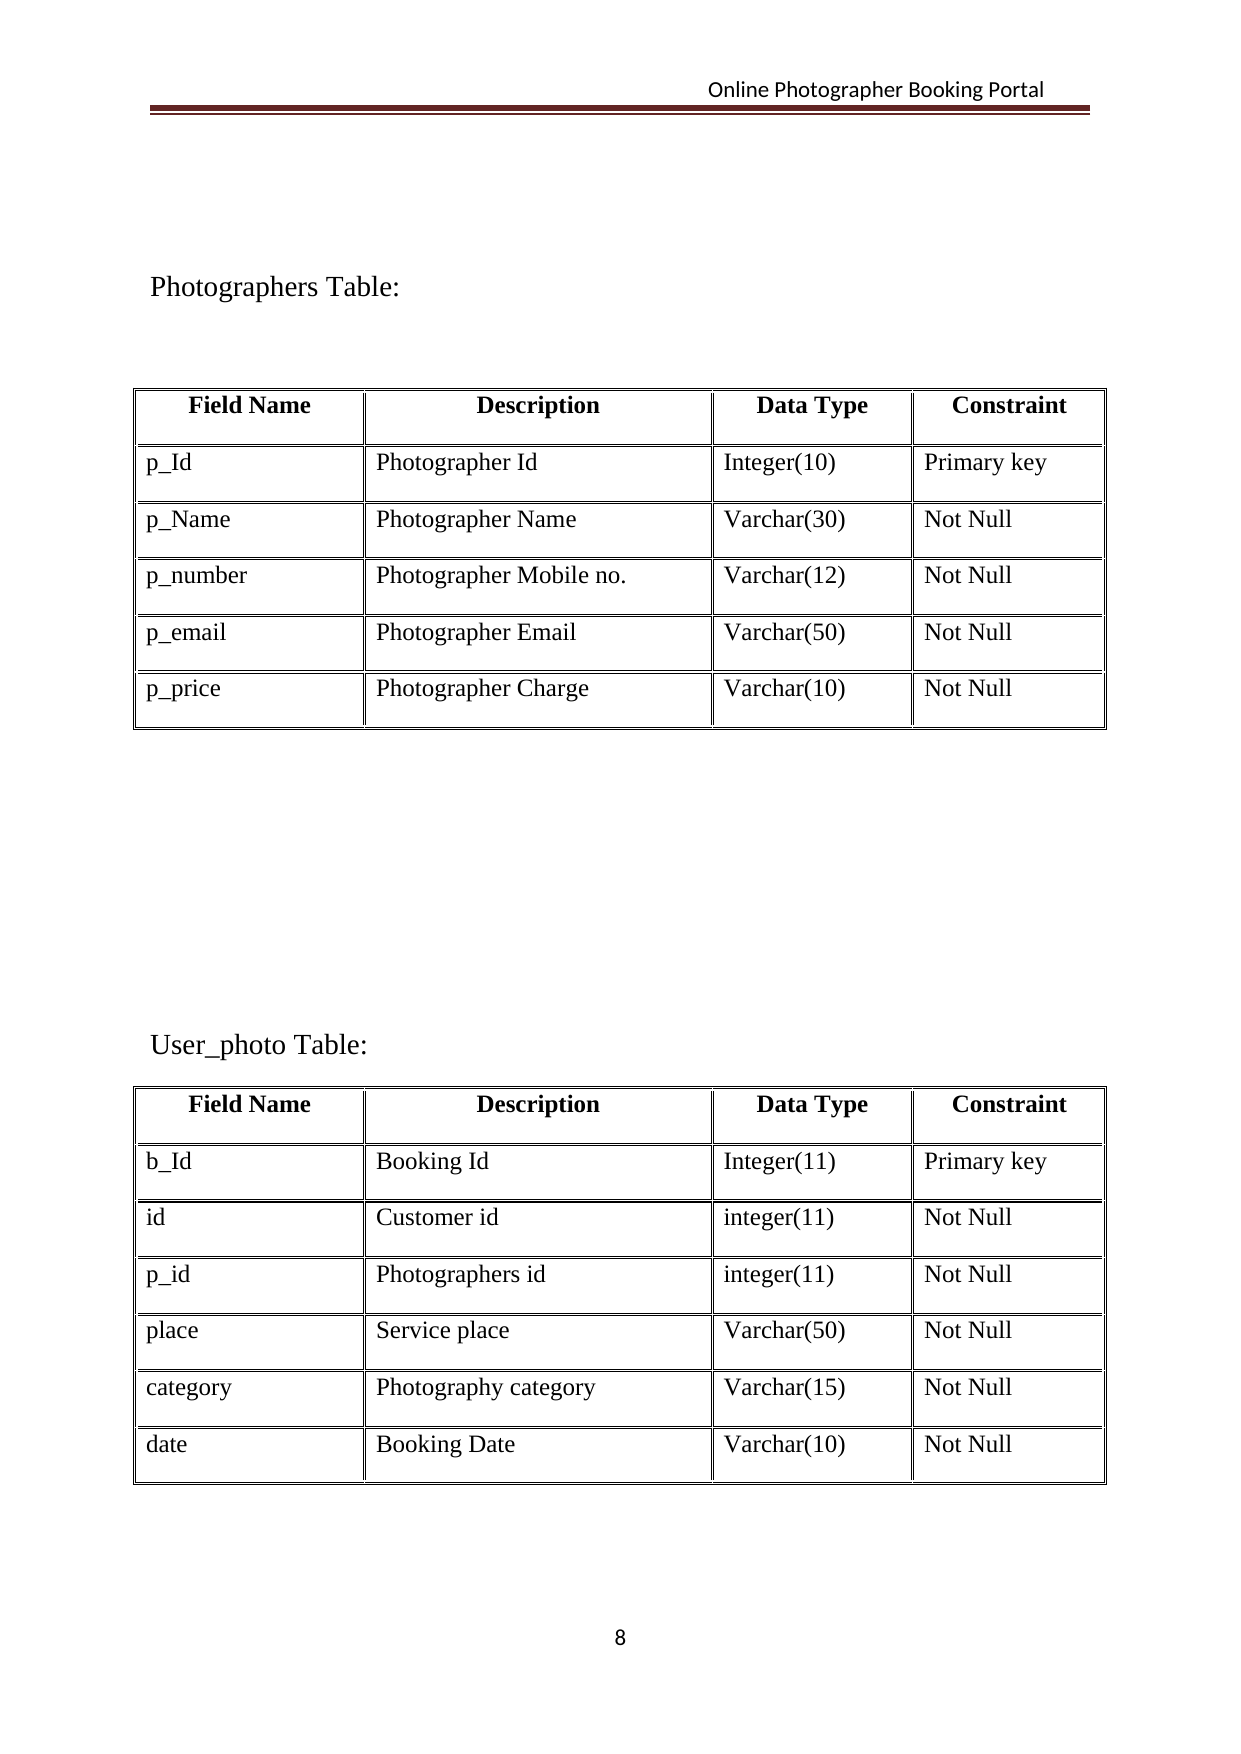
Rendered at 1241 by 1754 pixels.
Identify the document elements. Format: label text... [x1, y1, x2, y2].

text User_photo Table: [150, 1027, 1090, 1060]
table_cell Photographer Mobile no. [366, 560, 711, 614]
table_cell Photography category [366, 1372, 711, 1426]
table_header Constraint [913, 391, 1104, 444]
table_cell Photographer Charge [365, 674, 712, 727]
table_cell Integer(11) [714, 1146, 911, 1199]
table_cell Photographer Id [366, 447, 711, 501]
table_cell Primary key [913, 444, 1106, 501]
table_cell Not Null [913, 1256, 1106, 1312]
table_cell Not Null [913, 1369, 1106, 1426]
table_cell Not Null [914, 614, 1104, 670]
table_cell Booking Date [365, 1429, 712, 1482]
table_header Field Name [136, 391, 364, 444]
text Photographers Table: [150, 269, 1090, 302]
table_cell Varchar(50) [714, 1316, 911, 1369]
table_cell integer(11) [714, 1203, 911, 1256]
table_cell Not Null [913, 1199, 1106, 1256]
table_cell Not Null [913, 670, 1106, 727]
table_cell Not Null [914, 501, 1104, 557]
table_cell Integer(10) [714, 447, 911, 501]
table_header Data Type [712, 389, 913, 444]
table_cell place [136, 1313, 363, 1369]
table_cell Photographers id [366, 1259, 711, 1312]
table_cell integer(11) [714, 1259, 911, 1312]
table_header Data Type [712, 1087, 913, 1143]
table_cell Not Null [913, 1426, 1104, 1482]
table_cell Not Null [914, 1313, 1104, 1369]
table_cell p_price [135, 670, 364, 727]
table_cell p_Name [136, 501, 363, 557]
table_cell p_Id [135, 444, 364, 501]
table_cell Varchar(50) [714, 617, 911, 670]
table_cell category [135, 1369, 364, 1426]
table_header Description [365, 1089, 712, 1143]
table_header Constraint [913, 1089, 1104, 1143]
table_cell Photographer Email [366, 617, 711, 670]
table_cell Booking Id [366, 1146, 711, 1199]
table_cell b_Id [135, 1143, 364, 1199]
table_cell Service place [366, 1316, 711, 1369]
table_cell Primary key [913, 1143, 1106, 1199]
table_cell Photographer Name [366, 504, 711, 557]
table_cell Not Null [913, 557, 1106, 614]
table_cell id [135, 1199, 364, 1256]
table_cell Varchar(15) [714, 1372, 911, 1426]
table_header Field Name [136, 1089, 364, 1143]
table_cell Varchar(10) [712, 1426, 913, 1482]
table_header Description [365, 391, 712, 444]
table_cell date [136, 1426, 364, 1482]
table_cell p_id [135, 1256, 364, 1312]
table_cell p_email [136, 614, 363, 670]
table_cell Customer id [366, 1203, 711, 1256]
table_cell Varchar(12) [714, 560, 911, 614]
table_cell Varchar(30) [714, 504, 911, 557]
table_cell p_number [135, 557, 364, 614]
table_cell Varchar(10) [712, 670, 913, 727]
